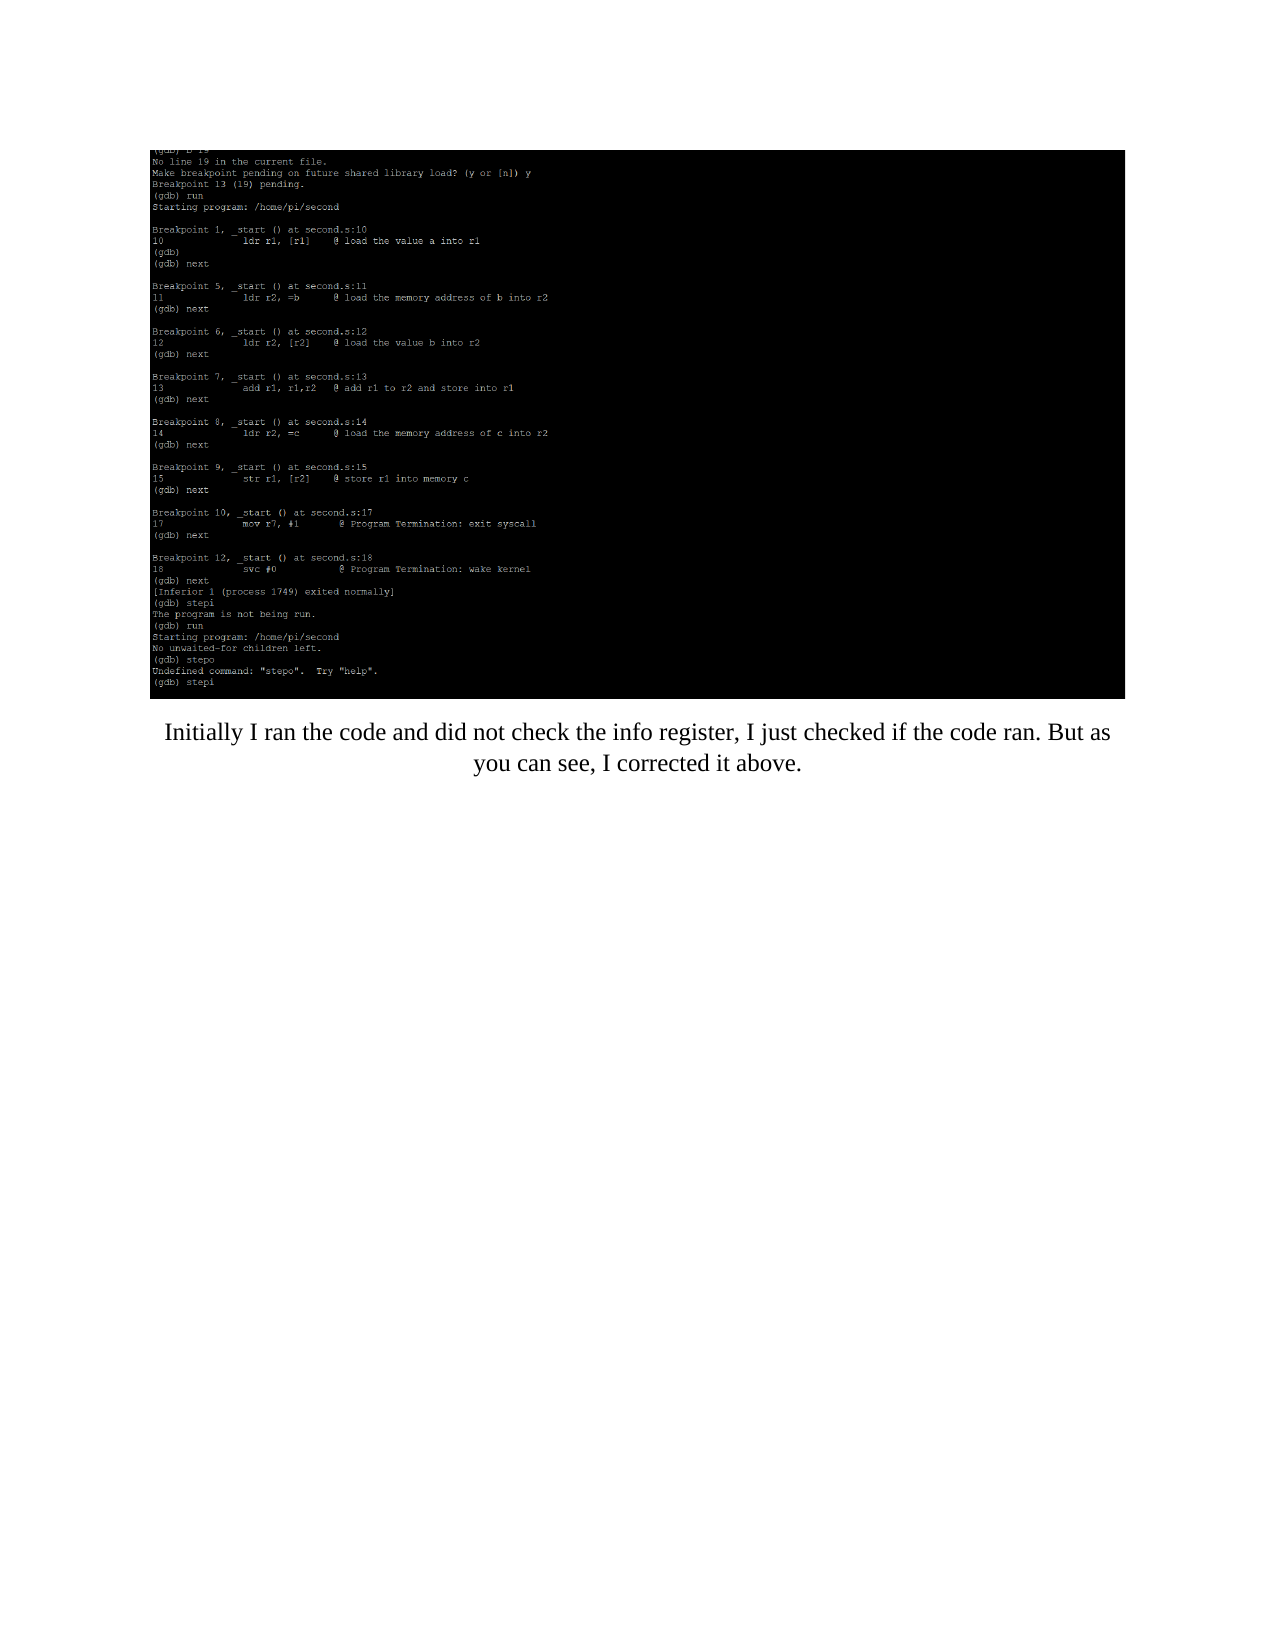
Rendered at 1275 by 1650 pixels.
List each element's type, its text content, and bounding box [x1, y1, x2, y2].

text Initially I ran the code and did not check the info register, I just checked if the code ran. But as you can see, I corrected it above. [150, 717, 1125, 777]
picture [150, 150, 1125, 699]
